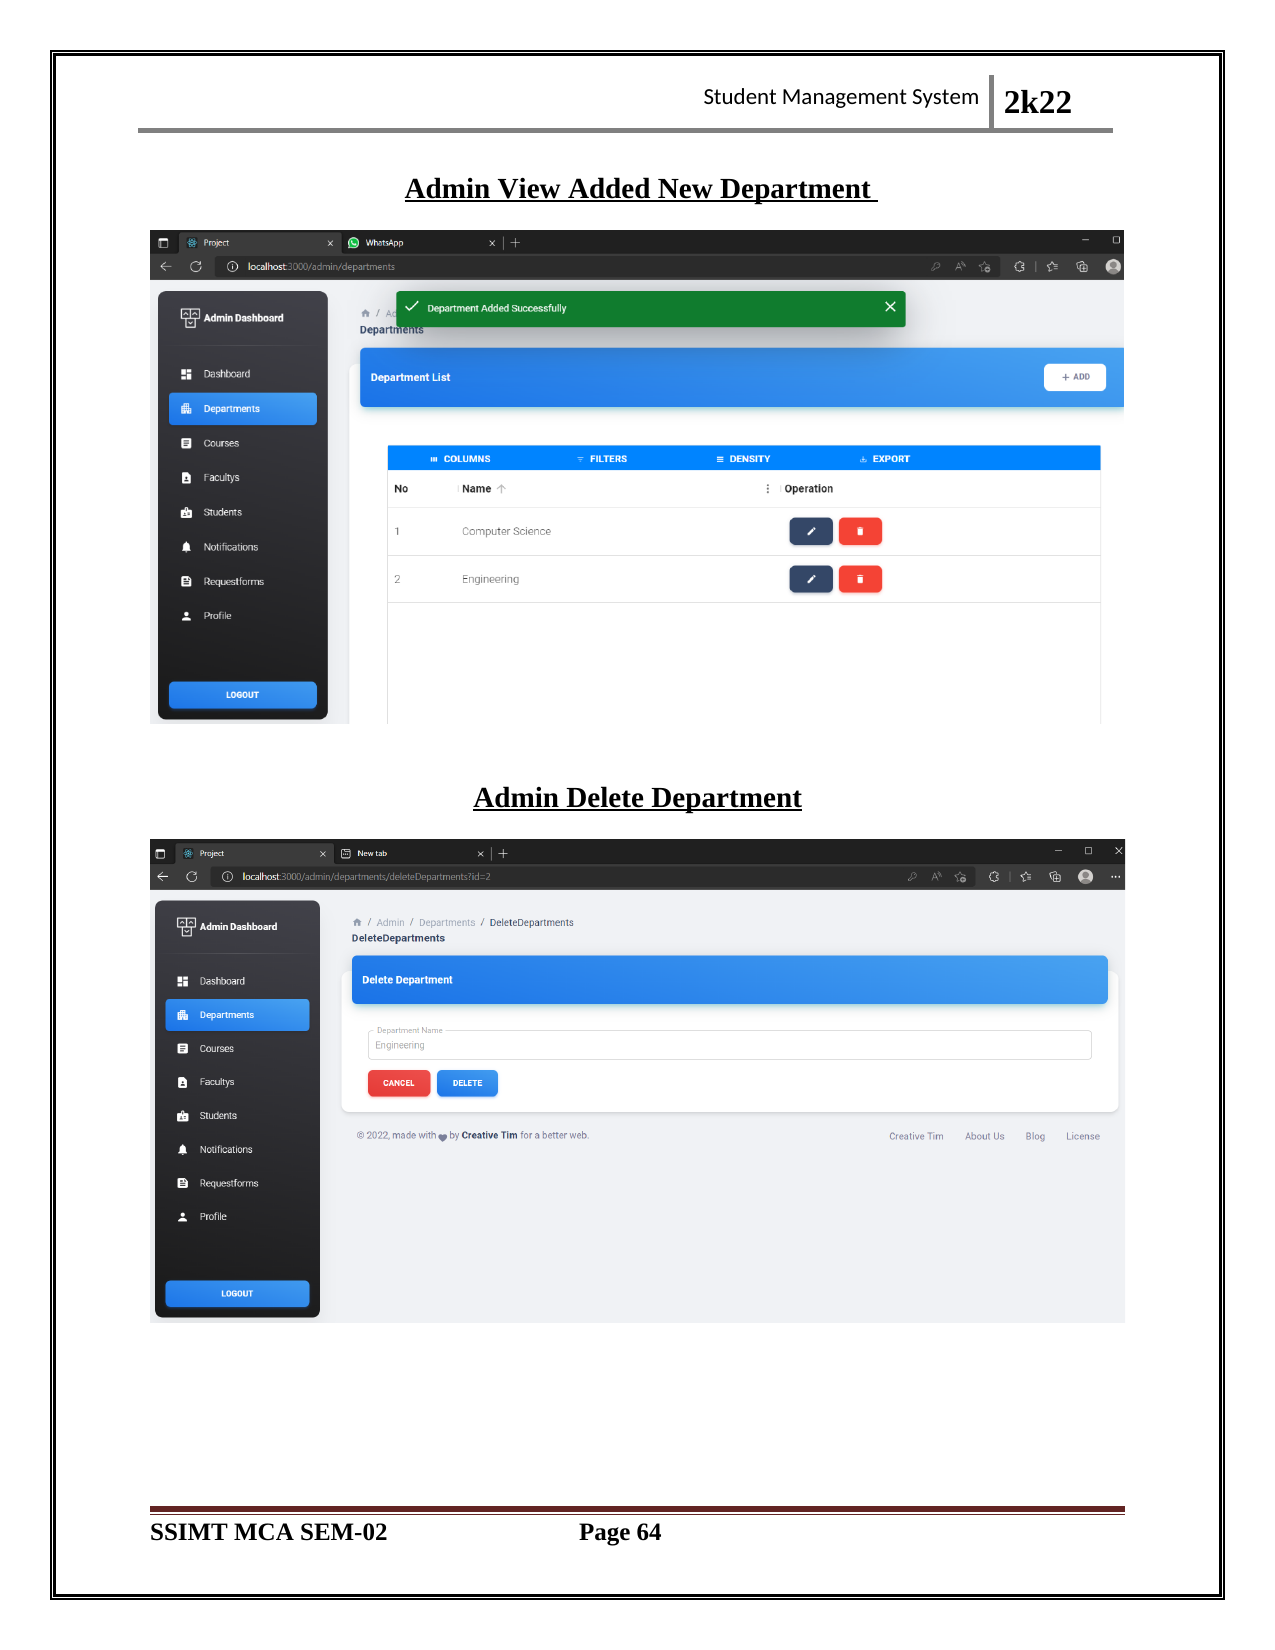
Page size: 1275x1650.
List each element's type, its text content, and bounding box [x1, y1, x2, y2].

text Admin Delete Department [150, 780, 1125, 813]
picture [150, 839, 1125, 1323]
text Admin View Added New Department [150, 171, 1125, 205]
picture [150, 230, 1124, 724]
